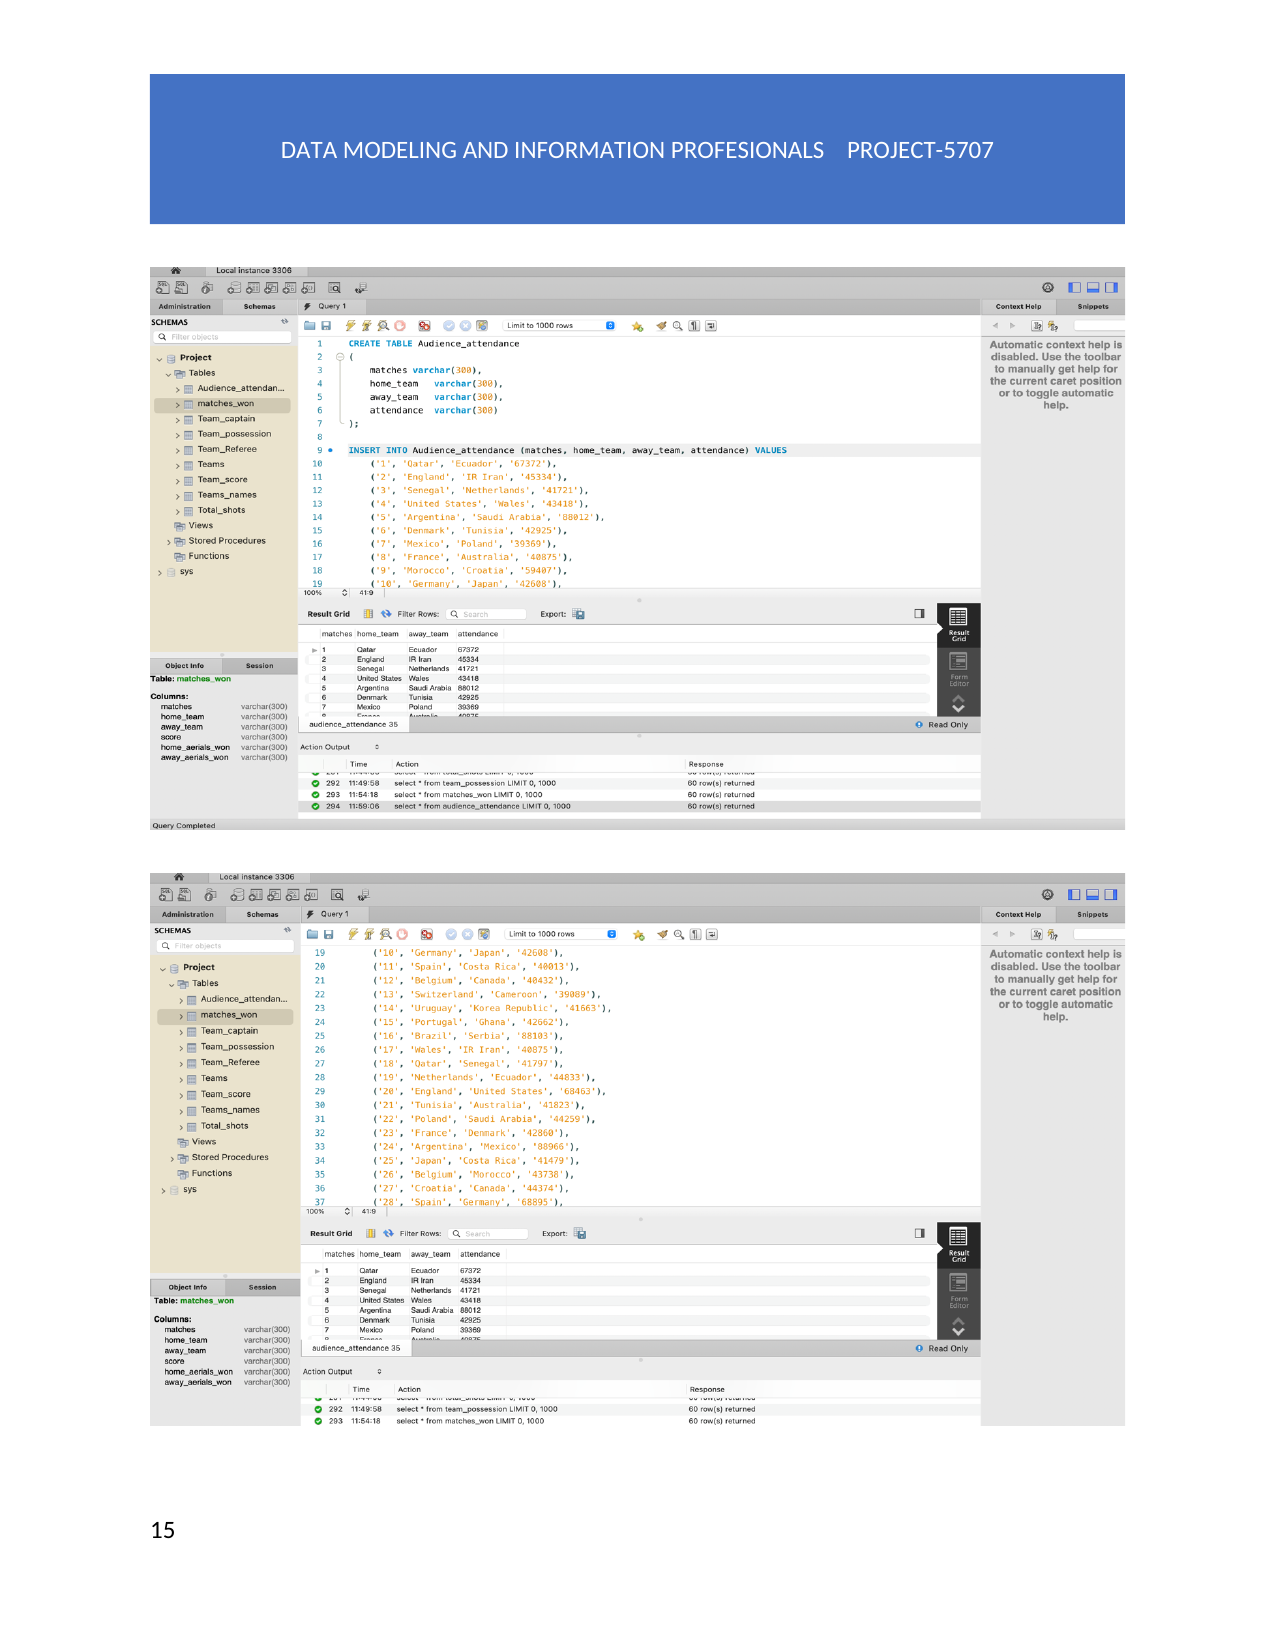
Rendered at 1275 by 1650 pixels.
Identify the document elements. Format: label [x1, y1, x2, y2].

picture [150, 873, 1125, 1426]
picture [150, 267, 1125, 830]
